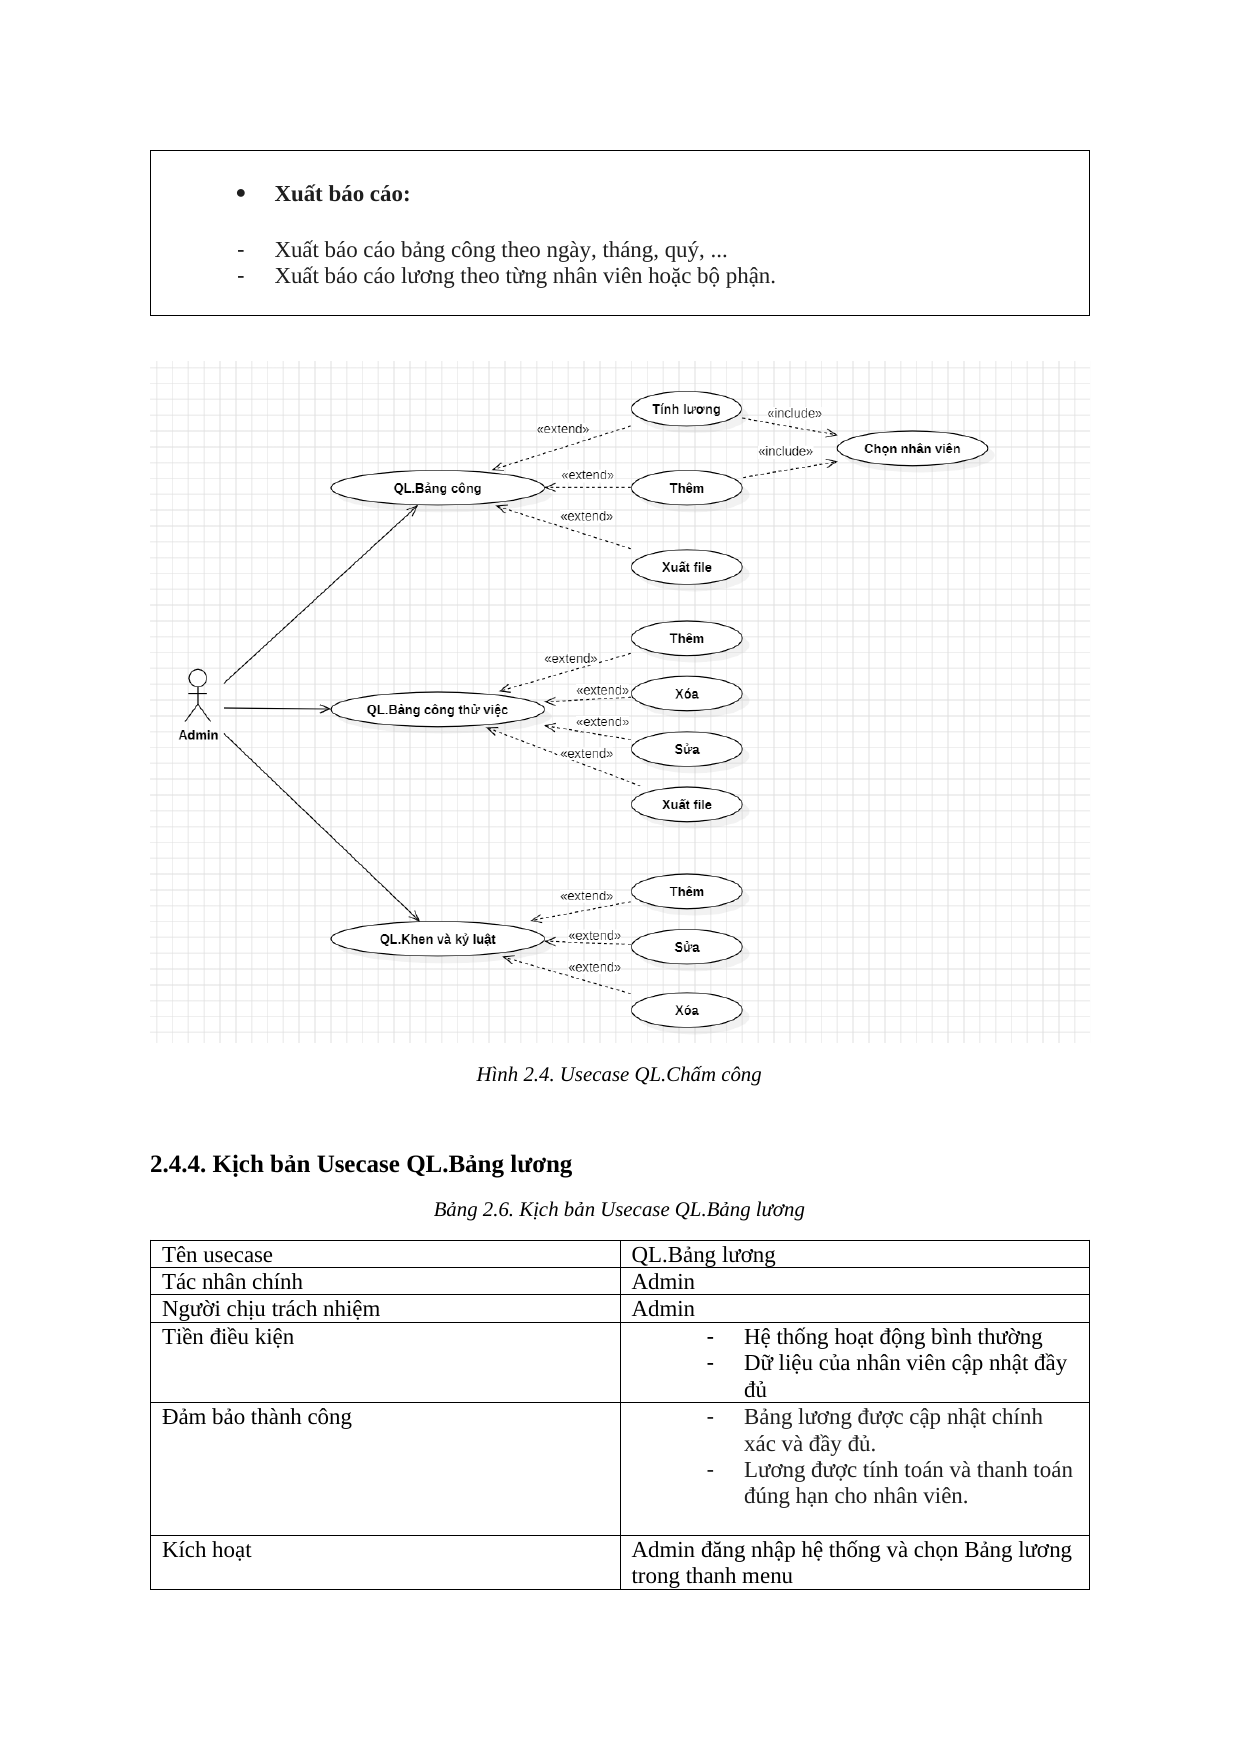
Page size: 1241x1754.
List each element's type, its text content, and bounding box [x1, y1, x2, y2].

table_cell Admin [621, 1268, 1089, 1294]
table_header Tên usecase [151, 1241, 620, 1267]
table_cell Admin đăng nhập hệ thống và chọn Bảng lương trong thanh menu [621, 1536, 1089, 1589]
table_cell Người chịu trách nhiệm [151, 1295, 620, 1322]
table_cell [151, 151, 1089, 315]
picture [150, 361, 1091, 1043]
table_cell Kích hoạt [151, 1536, 620, 1589]
table_cell Tác nhân chính [151, 1268, 620, 1294]
table_cell Bảng lương được cập nhật chính xác và đầy đủ. Lương được tính toán và thanh toán đúng hạn cho nhân viên. [621, 1403, 1089, 1535]
text 2.4.4. Kịch bản Usecase QL.Bảng lương [150, 1149, 1090, 1178]
table_cell Đảm bảo thành công [151, 1403, 620, 1535]
table_cell Admin [621, 1295, 1089, 1322]
text Bảng 2.6. Kịch bản Usecase QL.Bảng lương [150, 1197, 1090, 1221]
table_header QL.Bảng lương [621, 1241, 1089, 1267]
text Hình 2.4. Usecase QL.Chấm công [150, 1062, 1090, 1086]
table_cell Tiền điều kiện [151, 1323, 620, 1402]
table_cell Hệ thống hoạt động bình thường Dữ liệu của nhân viên cập nhật đầy đủ [621, 1323, 1089, 1402]
